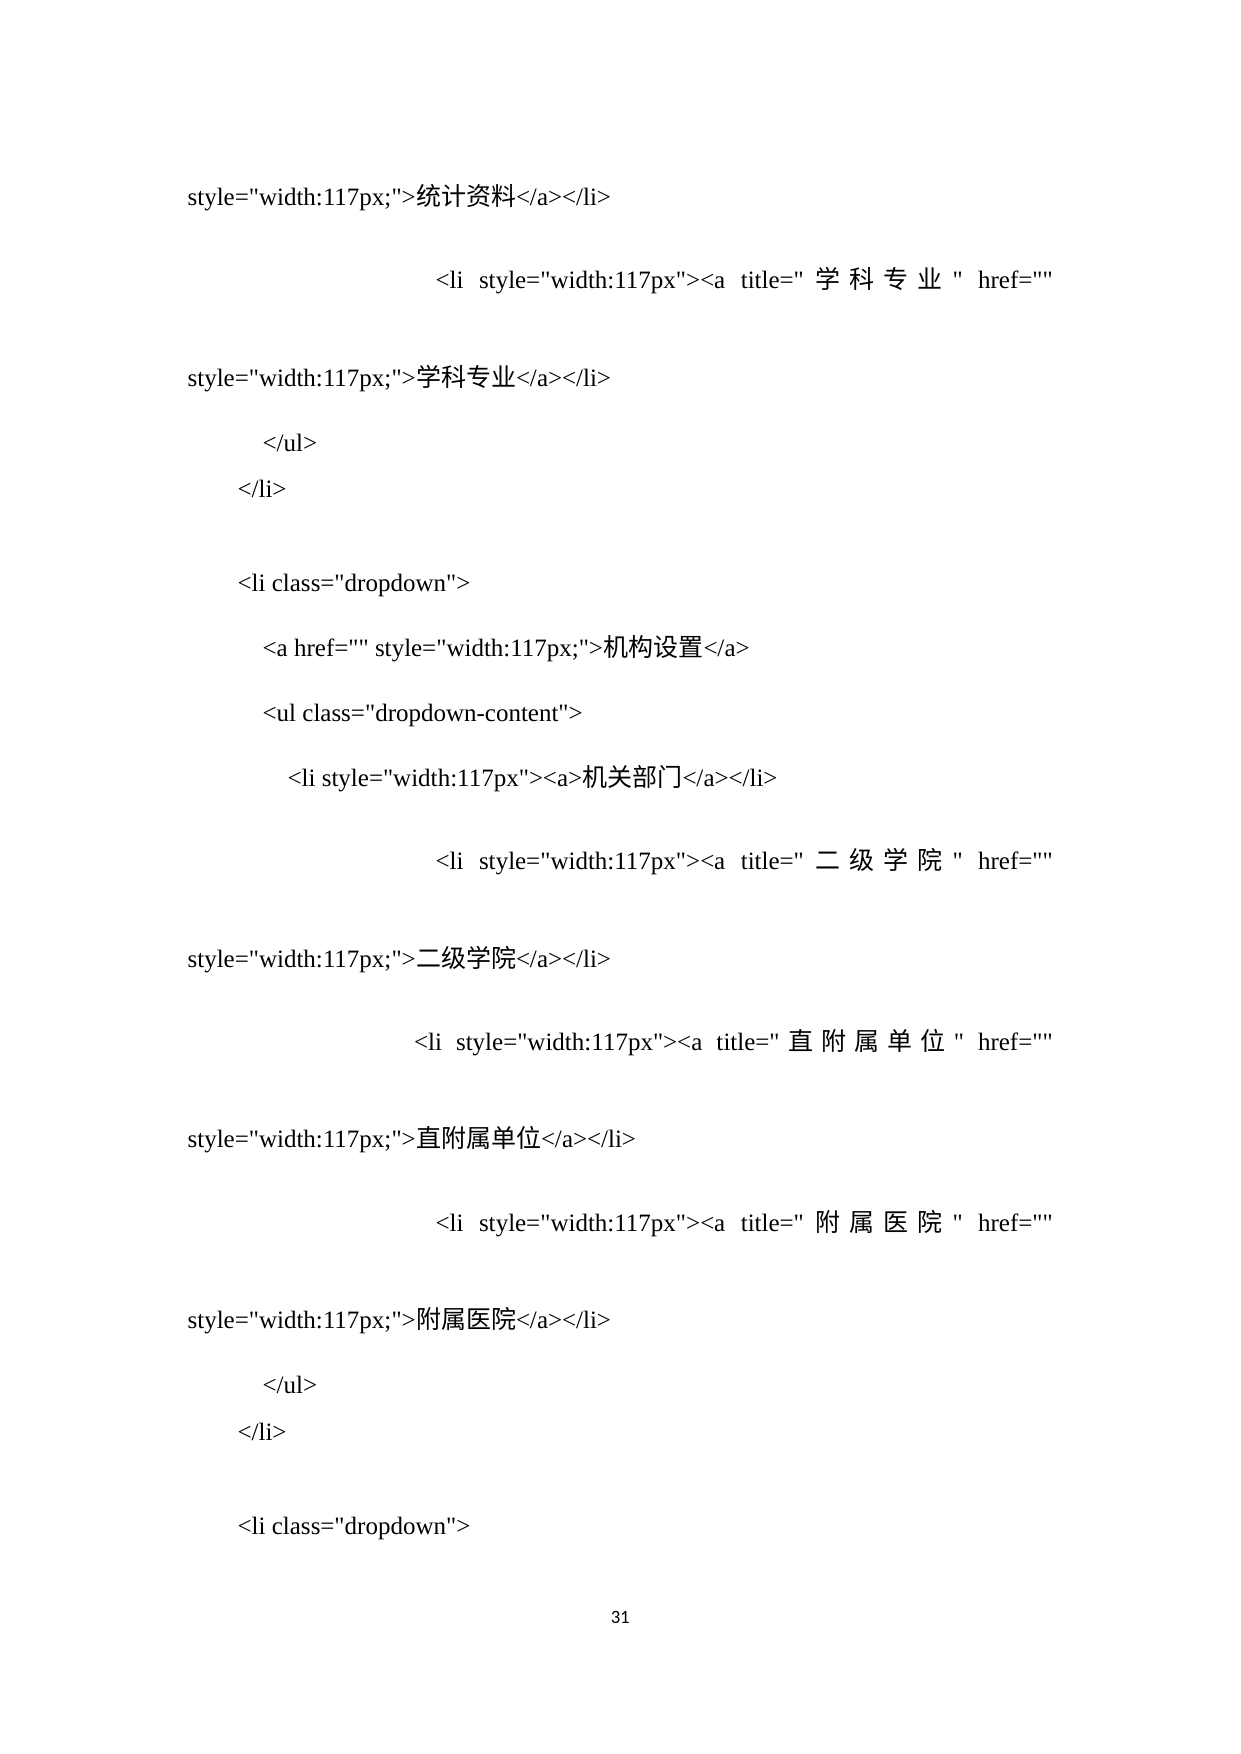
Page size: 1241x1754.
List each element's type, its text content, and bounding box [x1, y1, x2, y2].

text <li class="dropdown"> [187, 566, 1053, 599]
text <li style="width:117px"><a title="学科专业" href="" style="width:117px;">学科专业</a></li> [187, 245, 1053, 408]
text </li> [187, 473, 1053, 505]
text <li style="width:117px"><a title="附属医院" href="" style="width:117px;">附属医院</a></li> [187, 1188, 1053, 1350]
text <li class="dropdown"> [187, 1509, 1053, 1541]
text </ul> [187, 426, 1053, 458]
text <li style="width:117px"><a>机关部门</a></li> [187, 743, 1053, 808]
text <ul class="dropdown-content"> [187, 696, 1053, 729]
text </li> [187, 1415, 1053, 1448]
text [187, 162, 1053, 227]
text <li style="width:117px"><a title="直附属单位" href="" style="width:117px;">直附属单位</a></li> [187, 1007, 1053, 1169]
text <li style="width:117px"><a title="二级学院" href="" style="width:117px;">二级学院</a></li> [187, 826, 1053, 989]
text </ul> [187, 1368, 1053, 1401]
text <a href="" style="width:117px;">机构设置</a> [187, 613, 1053, 678]
